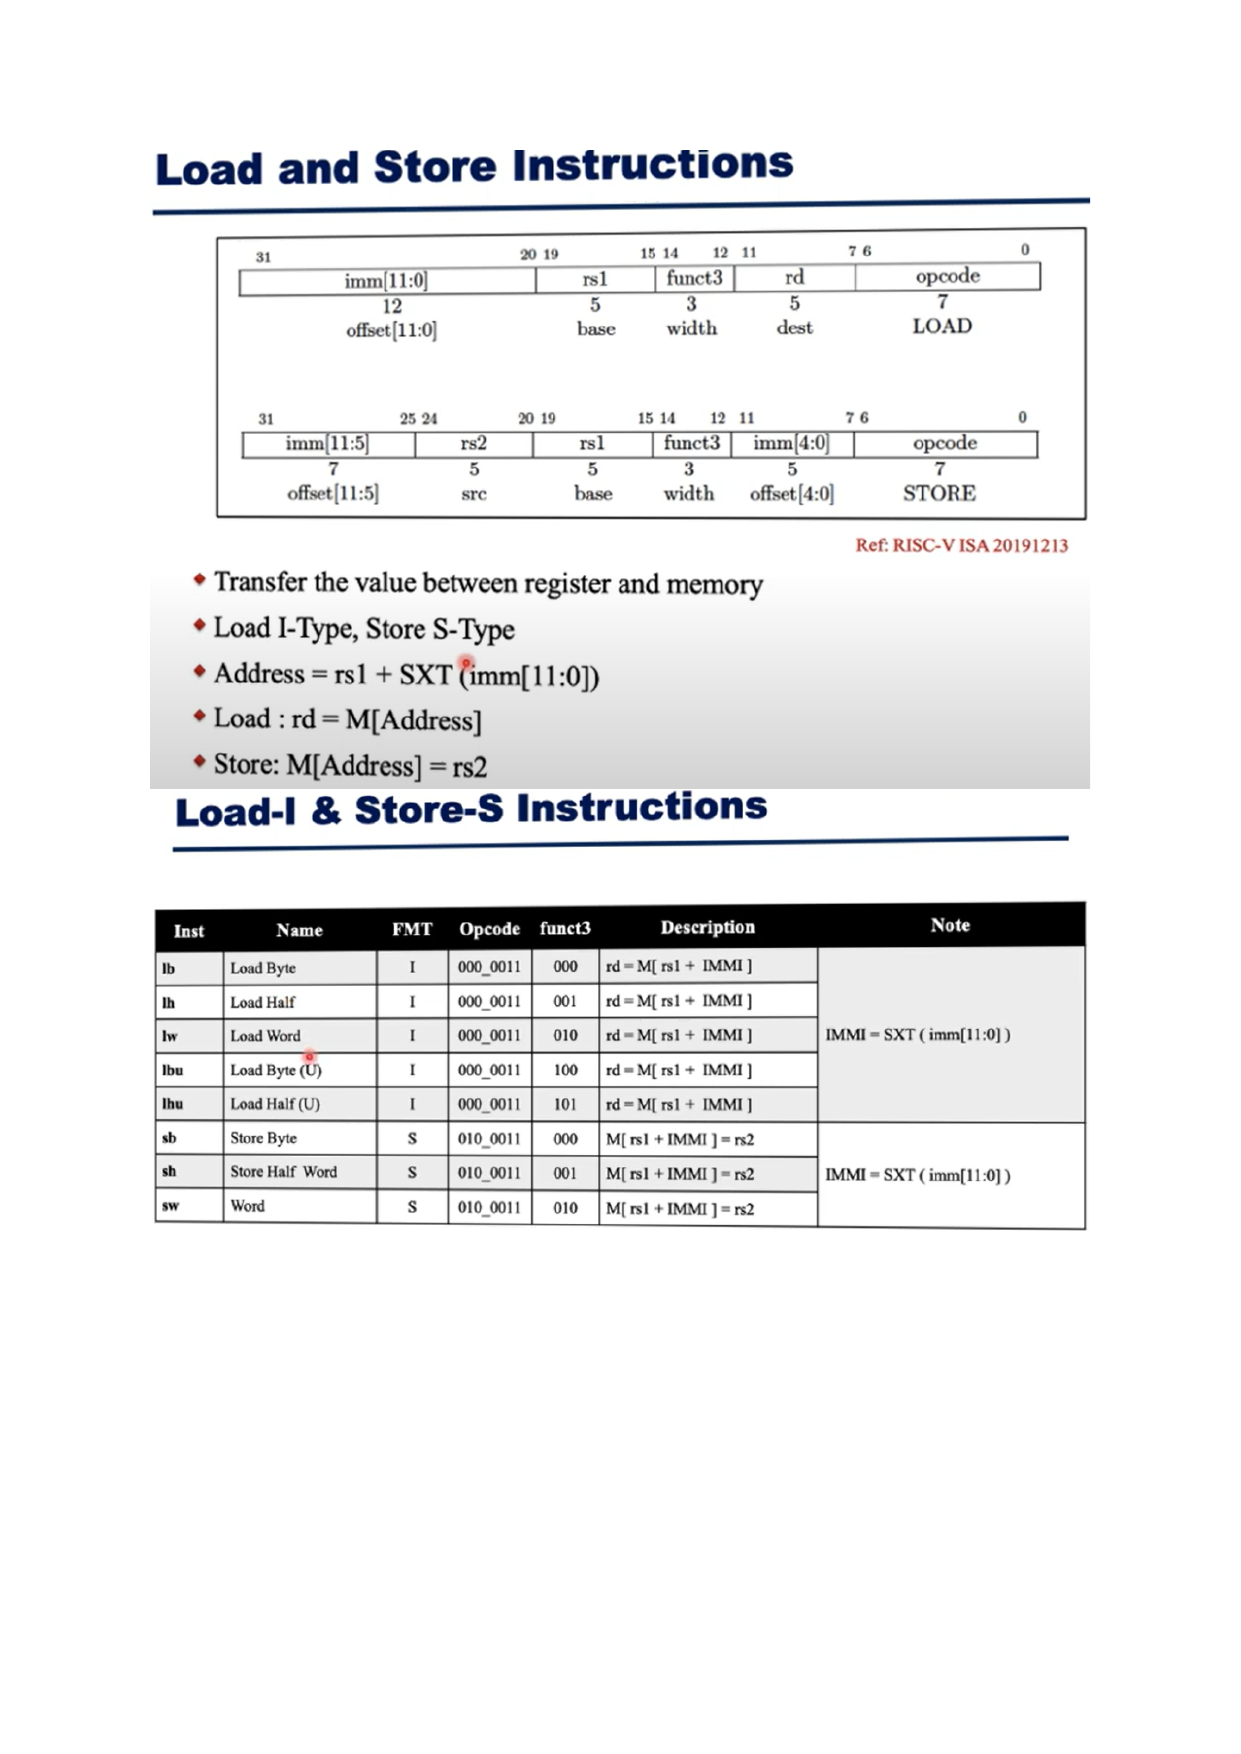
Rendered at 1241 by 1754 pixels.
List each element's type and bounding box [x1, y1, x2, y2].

picture [150, 150, 1091, 789]
picture [150, 790, 1091, 1231]
